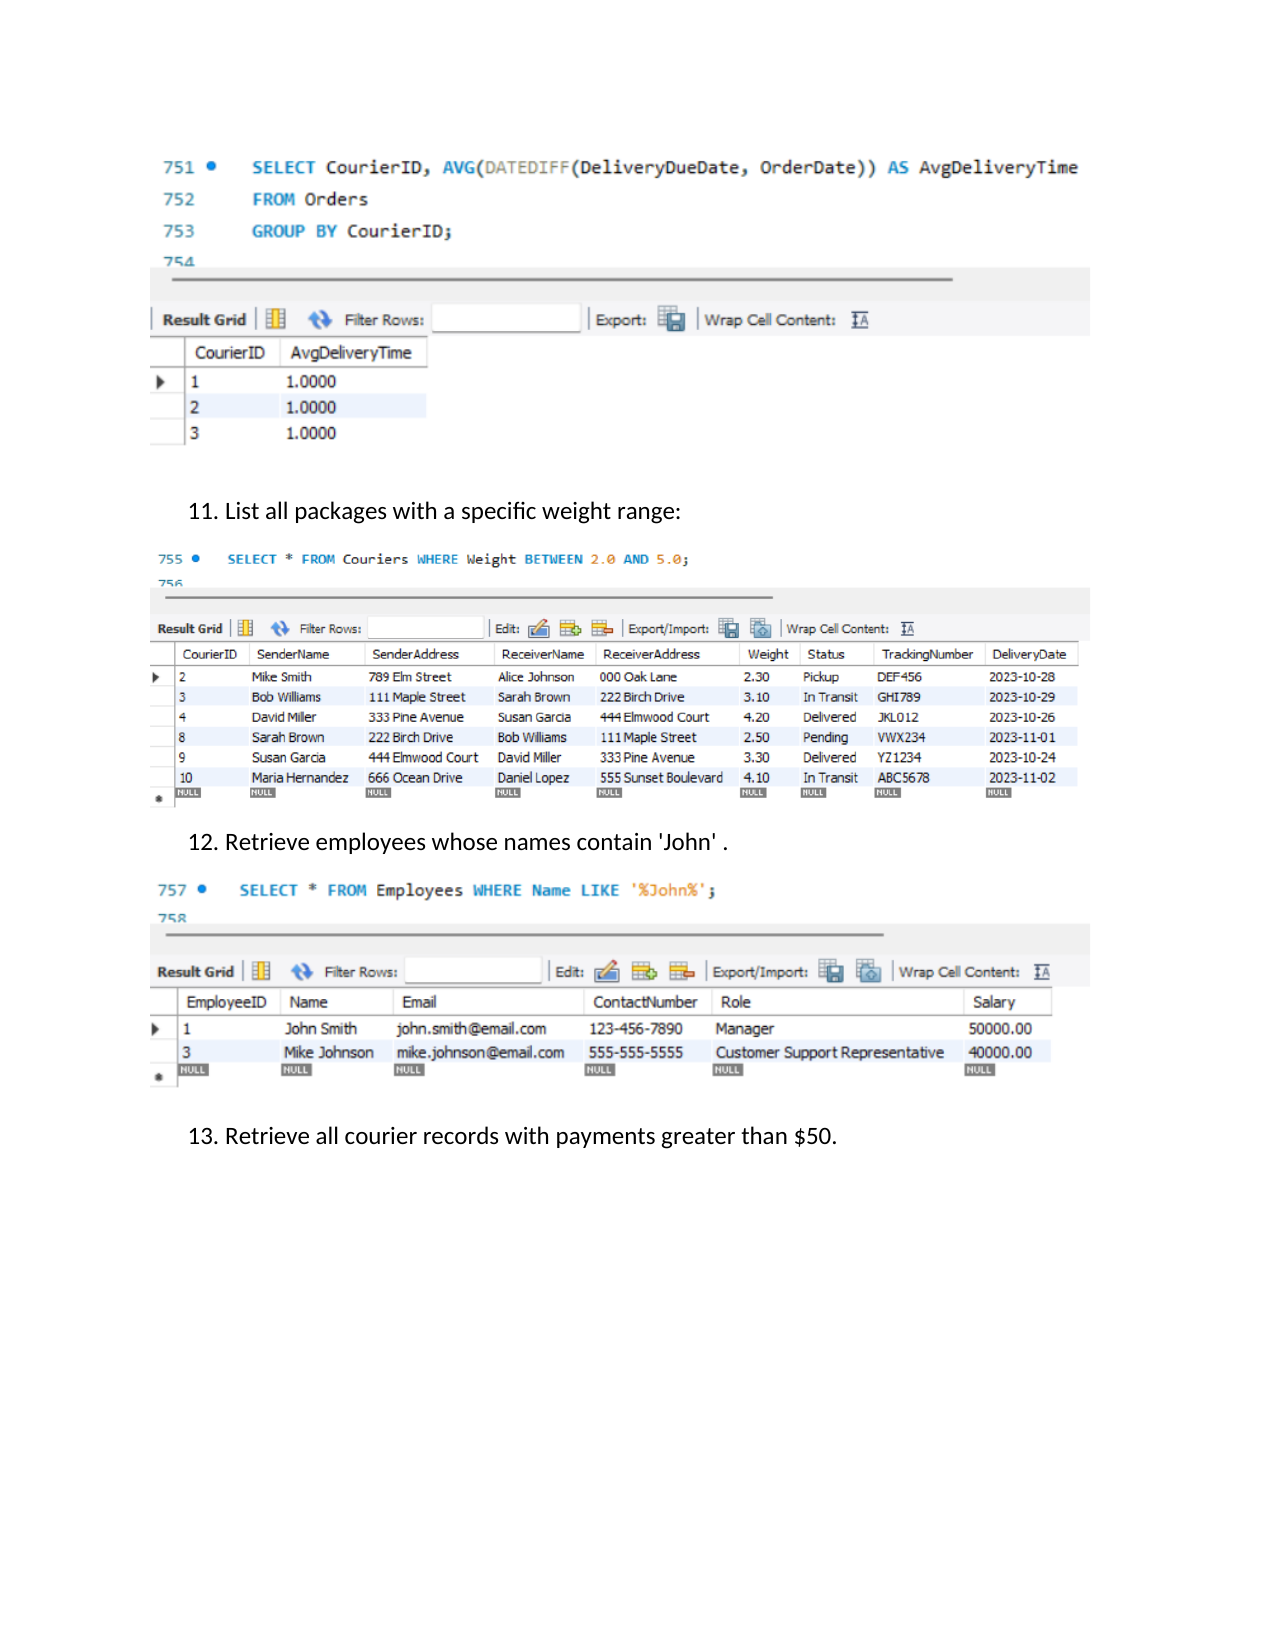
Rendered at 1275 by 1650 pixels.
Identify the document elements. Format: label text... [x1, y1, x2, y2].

picture [150, 150, 1091, 477]
picture [150, 875, 1091, 1102]
picture [150, 545, 1091, 808]
list Retrieve all courier records with payments greater than $50. [187, 1120, 1125, 1151]
list Retrieve employees whose names contain 'John' . [187, 826, 1125, 856]
list List all packages with a specific weight range: [187, 495, 1125, 526]
